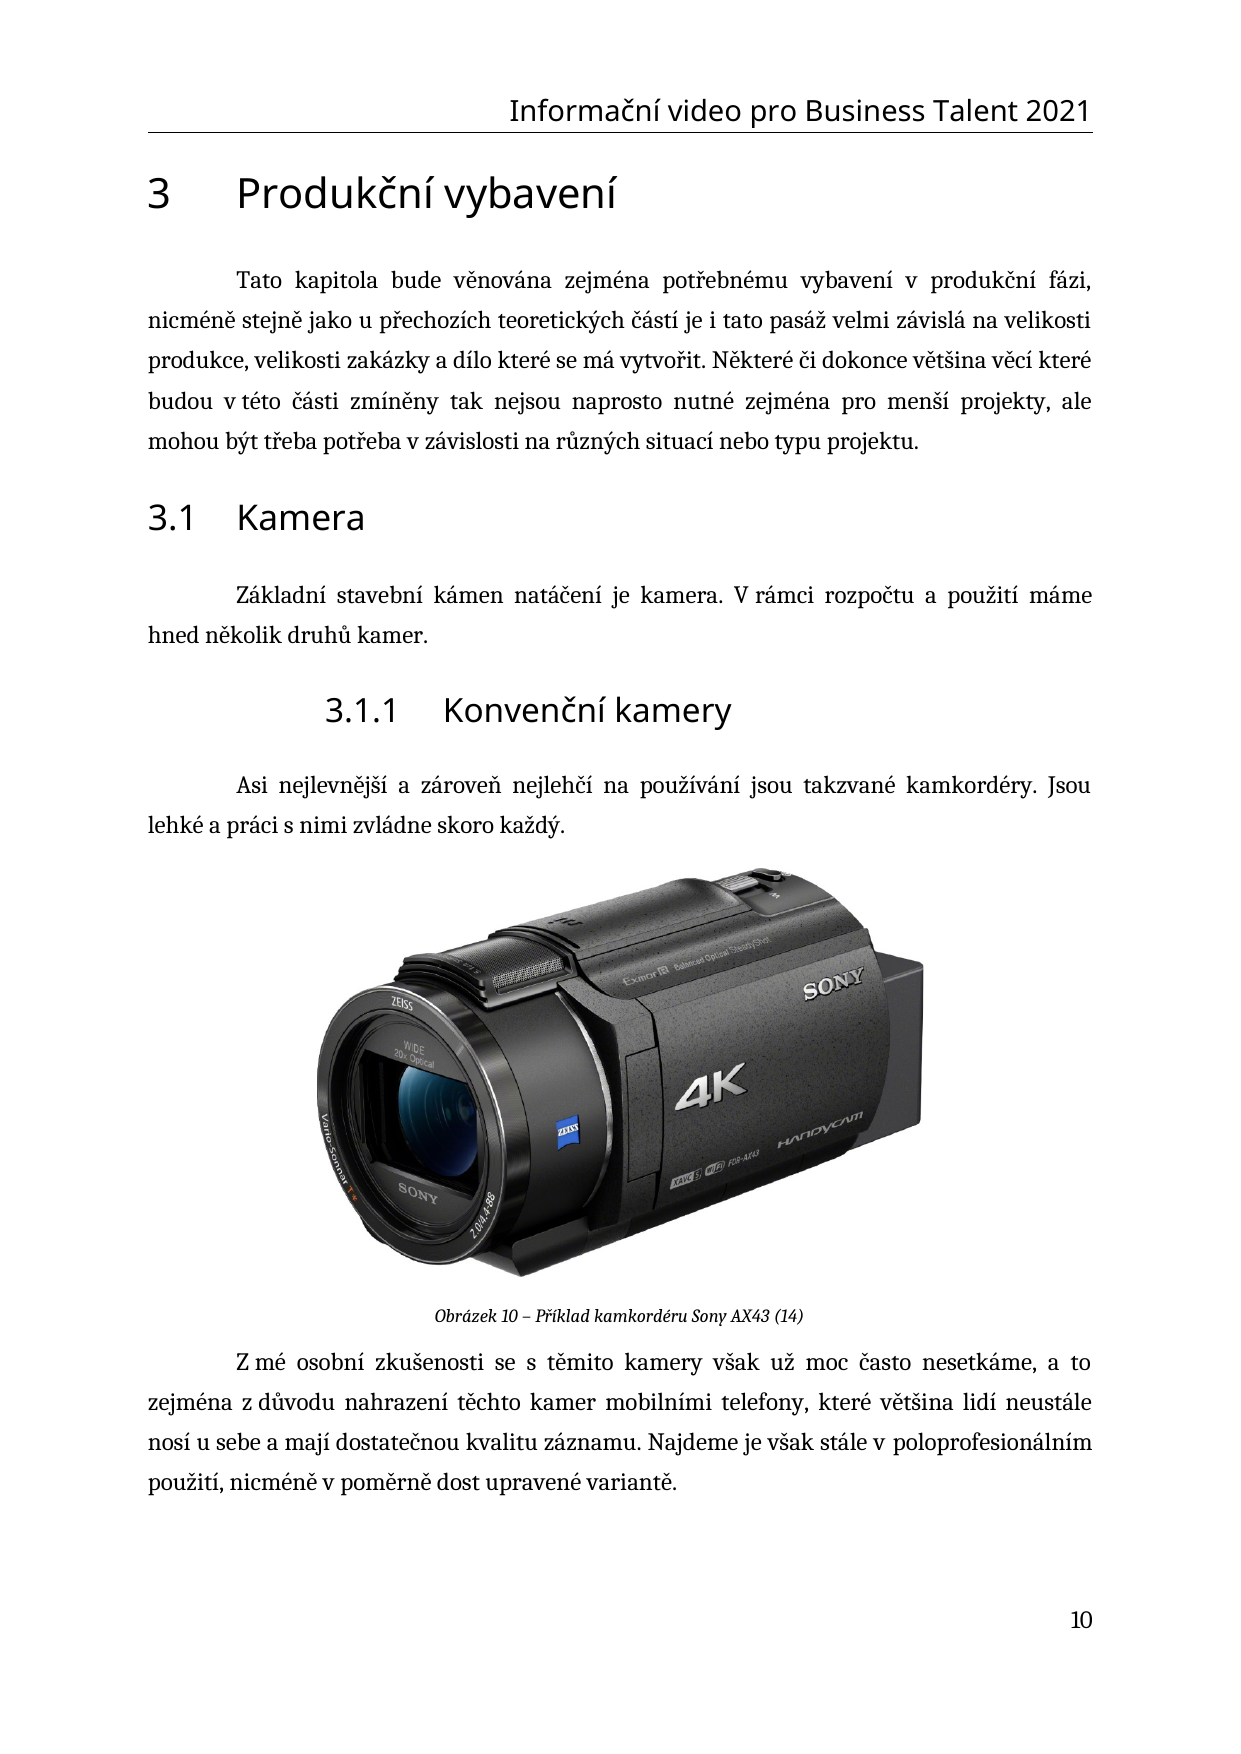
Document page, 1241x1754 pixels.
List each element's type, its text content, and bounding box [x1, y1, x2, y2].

text Tato kapitola bude věnována zejména potřebnému vybavení v produkční fázi, nicméně stejně jako u přechozích teoretických částí je i tato pasáž velmi závislá na velikosti produkce, velikosti zakázky a dílo které se má vytvořit. Některé či dokonce většina věcí které budou v této části zmíněny tak nejsou naprosto nutné zejména pro menší projekty, ale mohou být třeba potřeba v závislosti na různých situací nebo typu projektu. [148, 266, 1093, 456]
picture [317, 868, 924, 1277]
text Asi nejlevnější a zároveň nejlehčí na používání jsou takzvané kamkordéry. Jsou lehké a práci s nimi zvládne skoro každý. [148, 771, 1093, 840]
subtitle Produkční vybavení [148, 164, 1093, 221]
text Obrázek – Příklad kamkordéru Sony AX43 [148, 1305, 1093, 1327]
subtitle Kamera [148, 492, 1093, 540]
text Z mé osobní zkušenosti se s těmito kamery však už moc často nesetkáme, a to zejména z důvodu nahrazení těchto kamer mobilními telefony, které většina lidí neustále nosí u sebe a mají dostatečnou kvalitu záznamu. Najdeme je však stále v poloprofesionálním použití, nicméně v poměrně dost upravené variantě. [148, 1347, 1093, 1497]
text Základní stavební kámen natáčení je kamera. V rámci rozpočtu a použití máme hned několik druhů kamer. [148, 581, 1093, 650]
subtitle Konvenční kamery [236, 686, 1093, 732]
